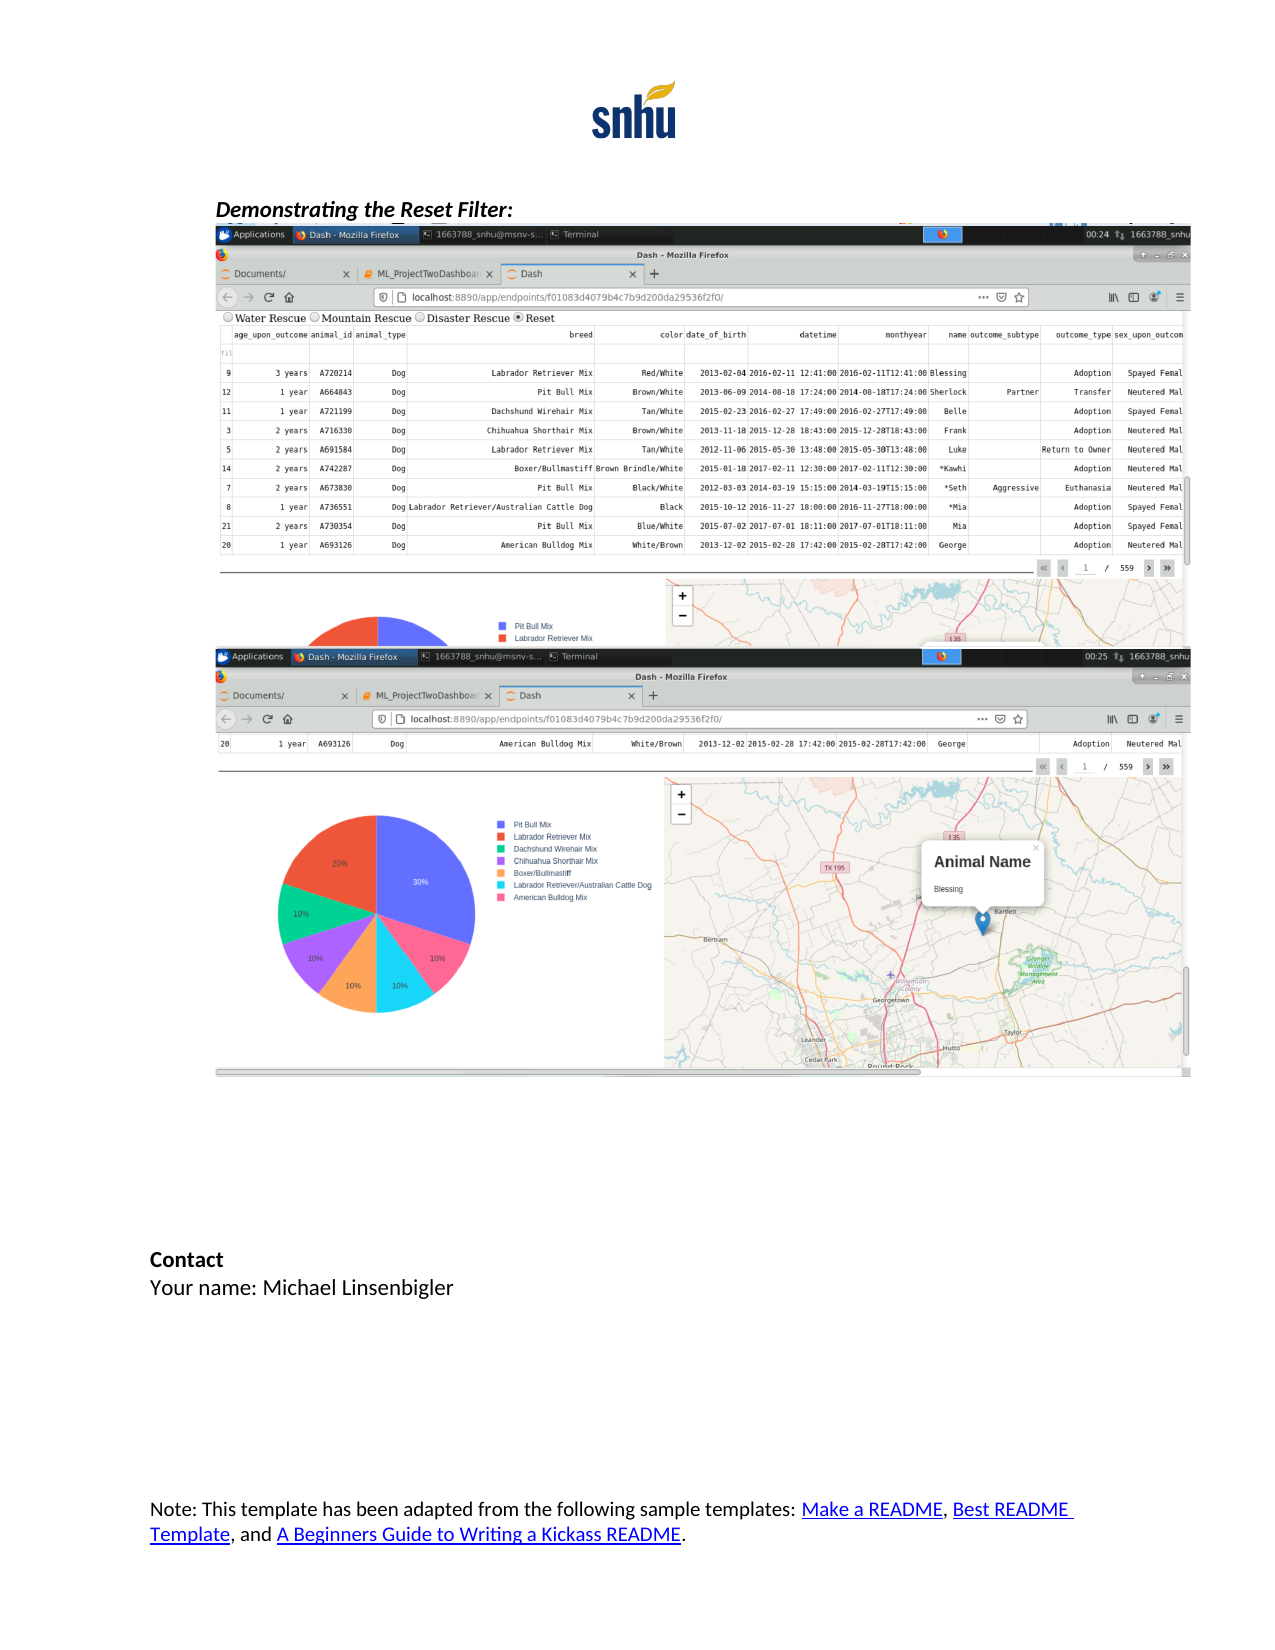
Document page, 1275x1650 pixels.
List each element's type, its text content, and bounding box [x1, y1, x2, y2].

subtitle Contact [150, 1245, 1125, 1273]
picture [215, 223, 1191, 1077]
text Your name: Michael Linsenbigler [150, 1273, 1125, 1301]
picture [573, 75, 702, 147]
text Demonstrating the Reset Filter: [216, 195, 1125, 223]
